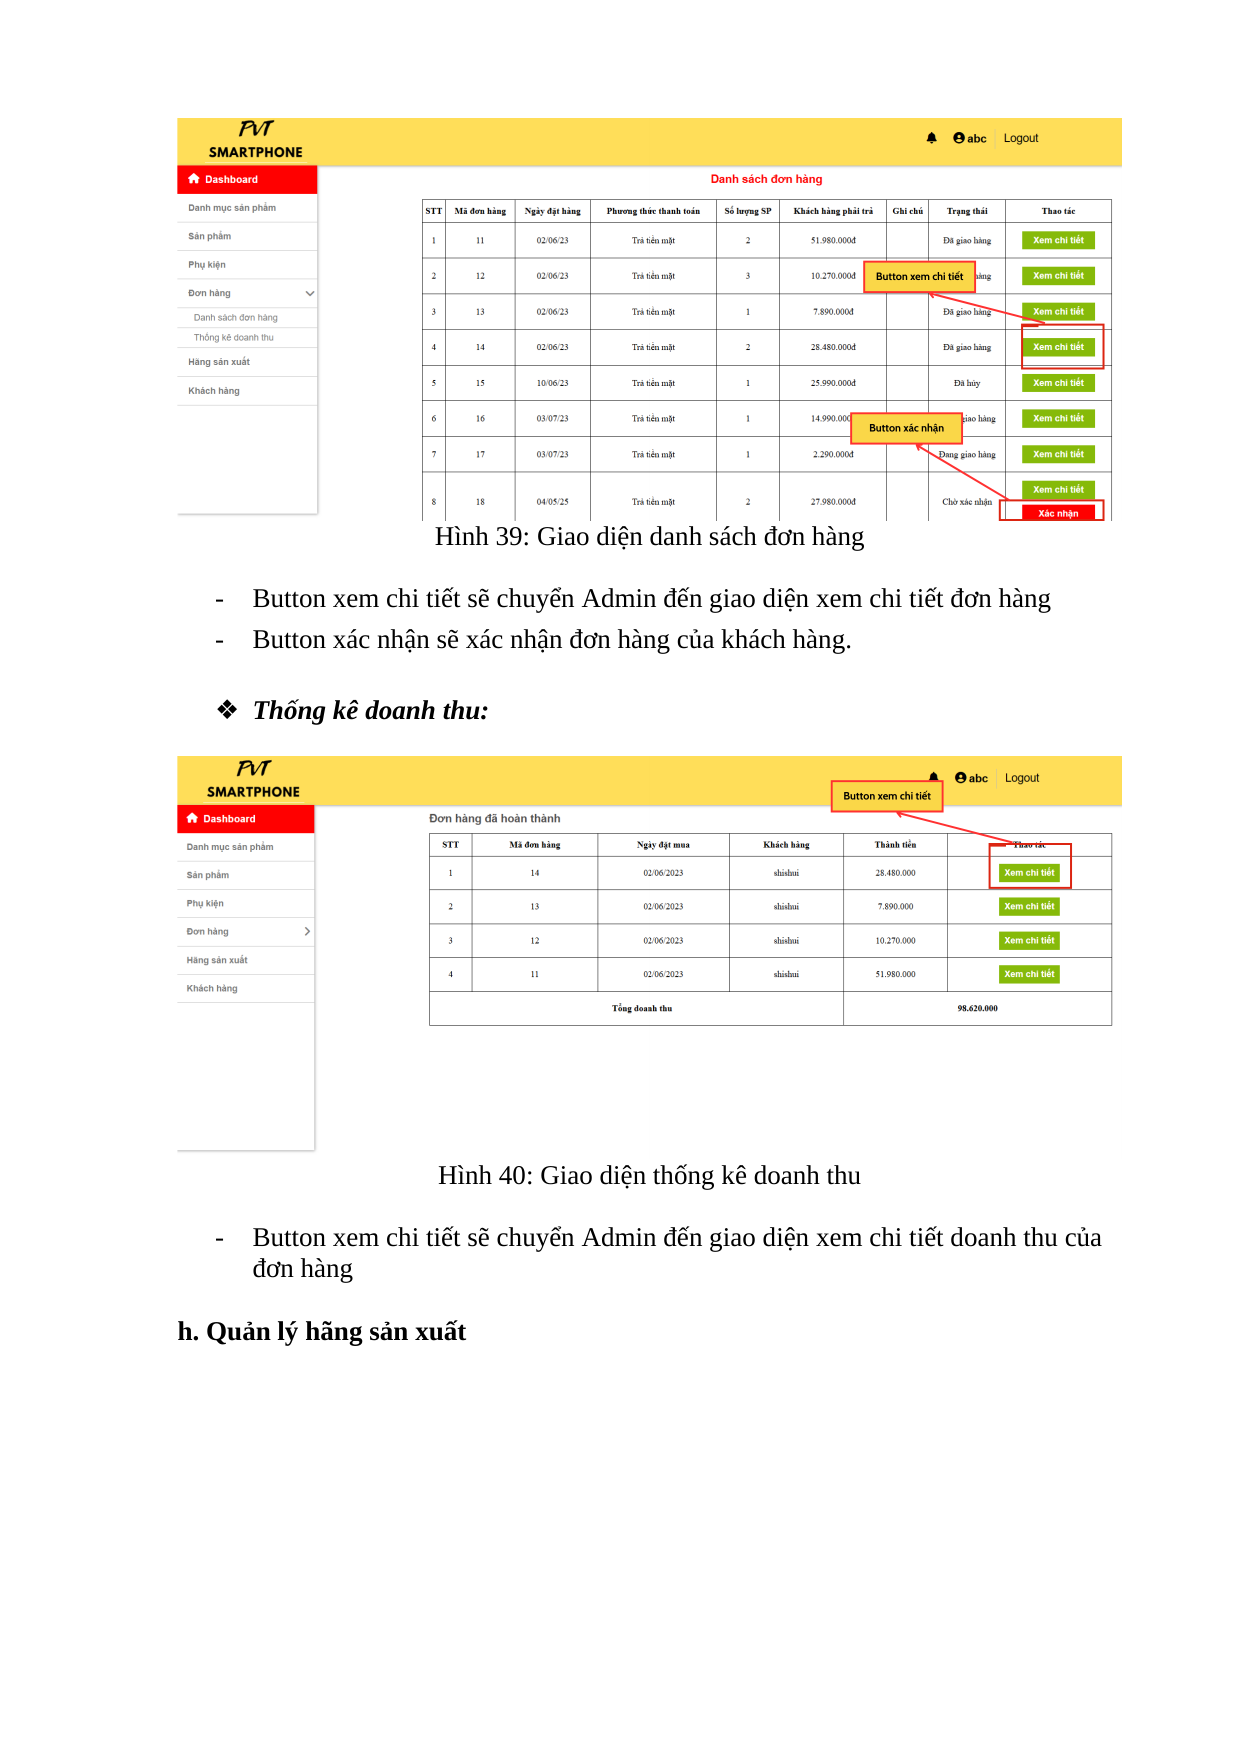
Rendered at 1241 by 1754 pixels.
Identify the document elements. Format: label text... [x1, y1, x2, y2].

list Thống kê doanh thu: [215, 694, 1122, 726]
list Button xác nhận sẽ xác nhận đơn hàng của khách hàng. [215, 623, 1122, 654]
picture [177, 118, 1122, 521]
list Button xem chi tiết sẽ chuyển Admin đến giao diện xem chi tiết đơn hàng [215, 582, 1122, 614]
list Button xem chi tiết sẽ chuyển Admin đến giao diện xem chi tiết doanh thu của đơn hàng [215, 1221, 1122, 1283]
text Hình 39: Giao diện danh sách đơn hàng [177, 521, 1122, 551]
text Hình 40: Giao diện thống kê doanh thu [177, 1159, 1122, 1190]
picture [177, 756, 1122, 1159]
text h. Quản lý hãng sản xuất [177, 1314, 1122, 1346]
